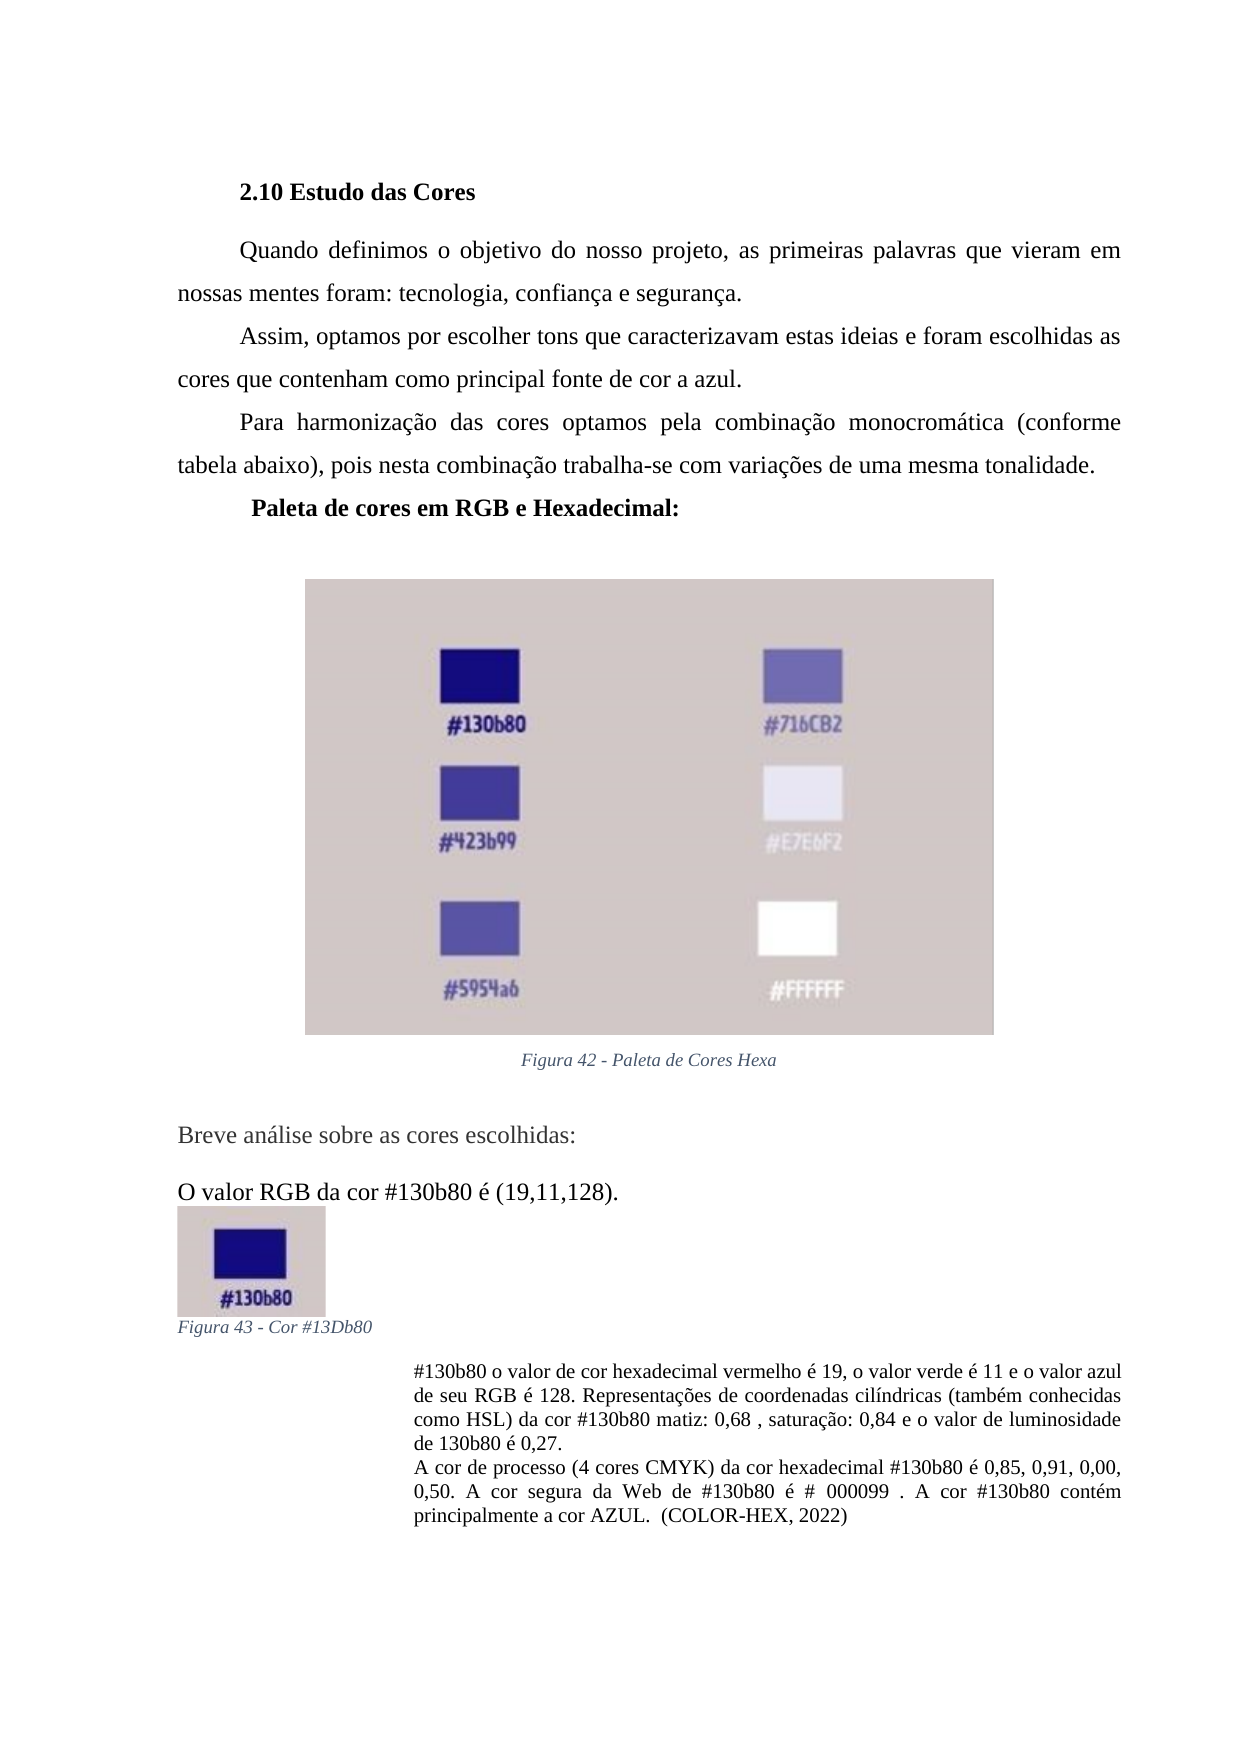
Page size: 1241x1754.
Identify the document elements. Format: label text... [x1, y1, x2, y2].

picture [305, 579, 995, 1035]
text Breve análise sobre as cores escolhidas: [177, 1120, 1122, 1149]
text #130b80 o valor de cor hexadecimal vermelho é 19, o valor verde é 11 e o valor azul de seu RGB é 128. Representações de coordenadas cilíndricas (também conhecidas como HSL) da cor #130b80 matiz: 0,68 , saturação: 0,84 e o valor de luminosidade de 130b80 é 0,27. [413, 1359, 1122, 1455]
text Figura 43 - Cor #13Db80 [177, 1316, 1122, 1338]
text O valor RGB da cor #130b80 é (19,11,128). [177, 1177, 1122, 1206]
text Paleta de cores em RGB e Hexadecimal: [177, 493, 1122, 522]
text Quando definimos o objetivo do nosso projeto, as primeiras palavras que vieram em nossas mentes foram: tecnologia, confiança e segurança. [177, 235, 1122, 307]
subtitle 2.10 Estudo das Cores [177, 177, 1122, 206]
text Para harmonização das cores optamos pela combinação monocromática (conforme tabela abaixo), pois nesta combinação trabalha-se com variações de uma mesma tonalidade. [177, 407, 1122, 479]
picture [177, 1206, 326, 1317]
text A cor de processo (4 cores CMYK) da cor hexadecimal #130b80 é 0,85, 0,91, 0,00, 0,50. A cor segura da Web de #130b80 é # 000099 . A cor #130b80 contém principalmente a cor AZUL. (COLOR-HEX, 2022) [413, 1455, 1122, 1527]
text Figura 42 - Paleta de Cores Hexa [177, 1049, 1122, 1070]
text Assim, optamos por escolher tons que caracterizavam estas ideias e foram escolhidas as cores que contenham como principal fonte de cor a azul. [177, 321, 1122, 393]
